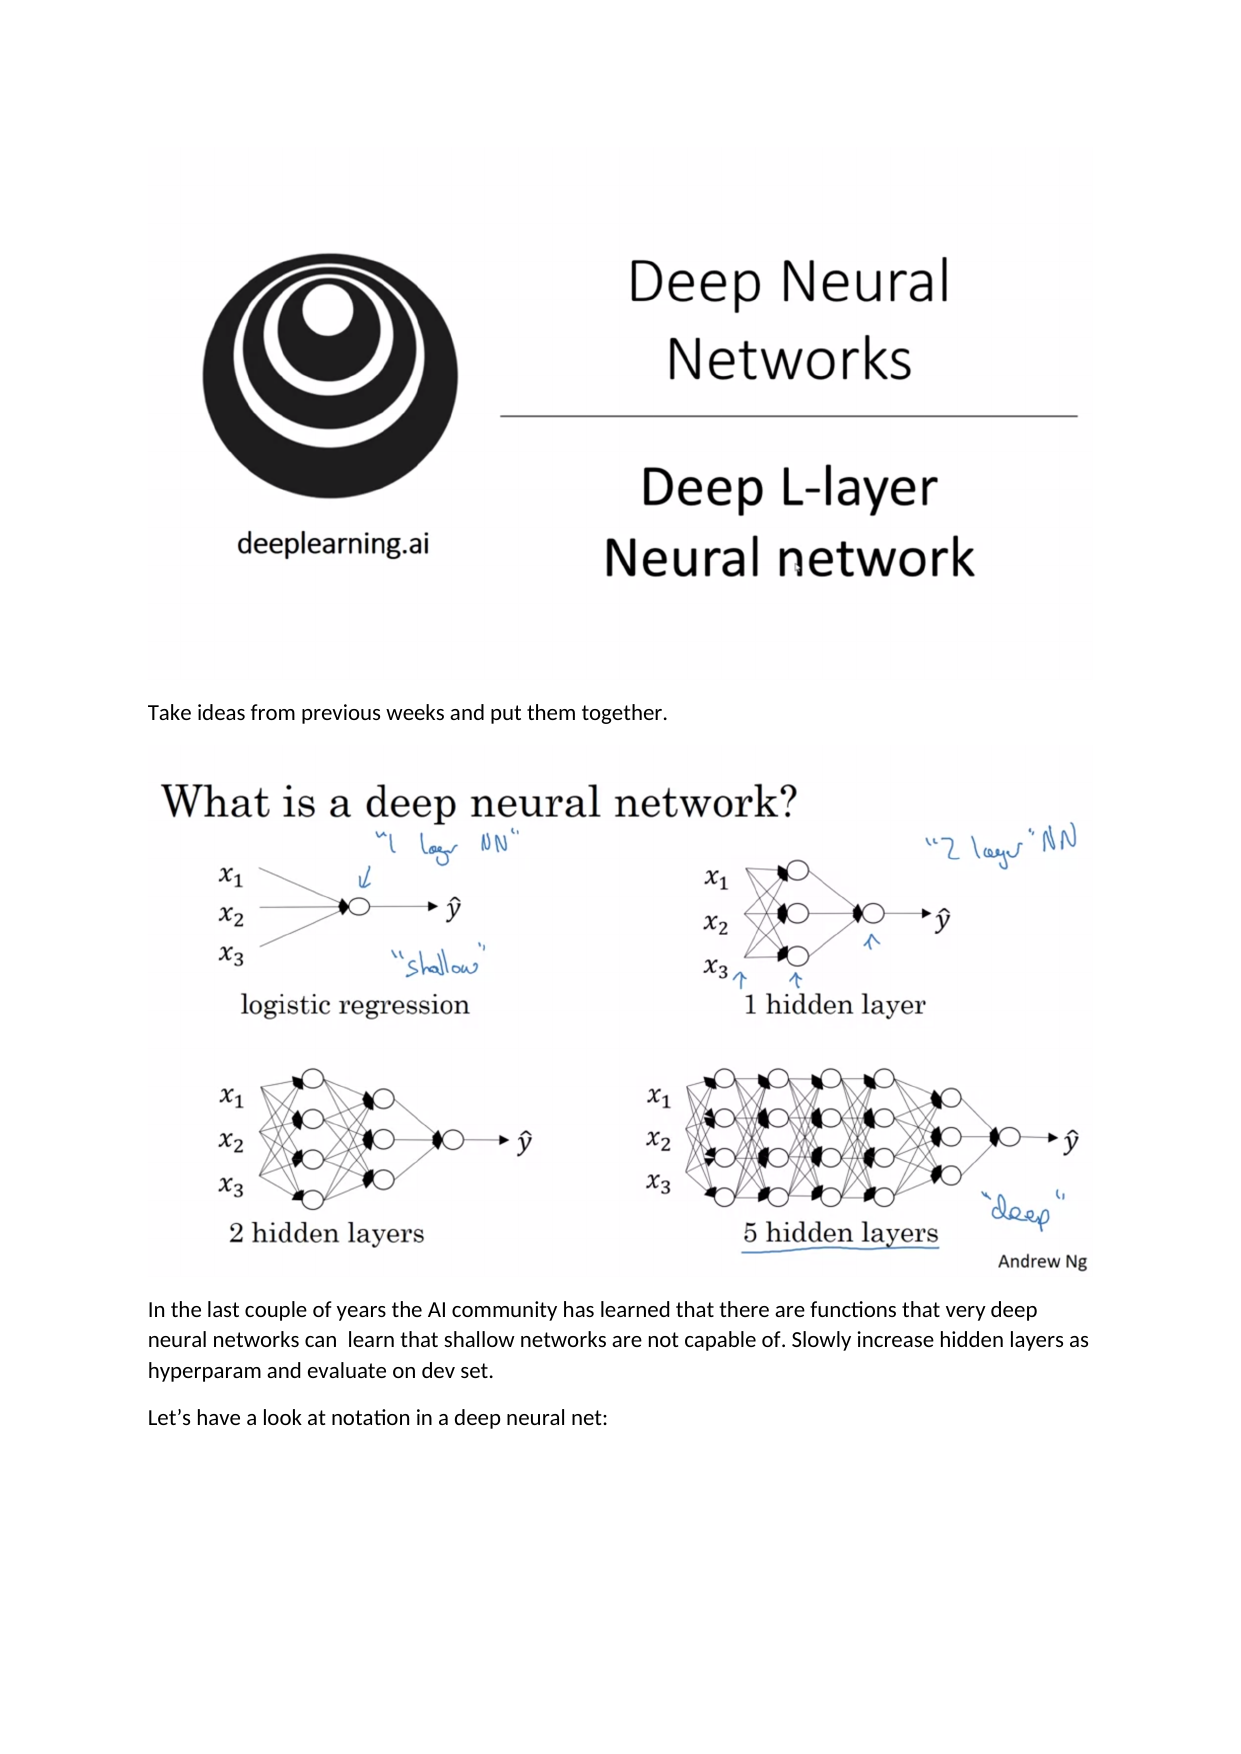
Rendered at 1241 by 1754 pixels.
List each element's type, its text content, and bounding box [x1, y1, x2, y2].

picture [147, 147, 1093, 680]
text In the last couple of years the AI community has learned that there are functions that very deep neural networks can learn that shallow networks are not capable of. Slowly increase hidden layers as hyperparam and evaluate on dev set. [148, 1295, 1093, 1384]
text Let’s have a look at notation in a deep neural net: [148, 1403, 1093, 1431]
text Take ideas from previous weeks and put them together. [148, 698, 1093, 726]
picture [147, 745, 1093, 1277]
